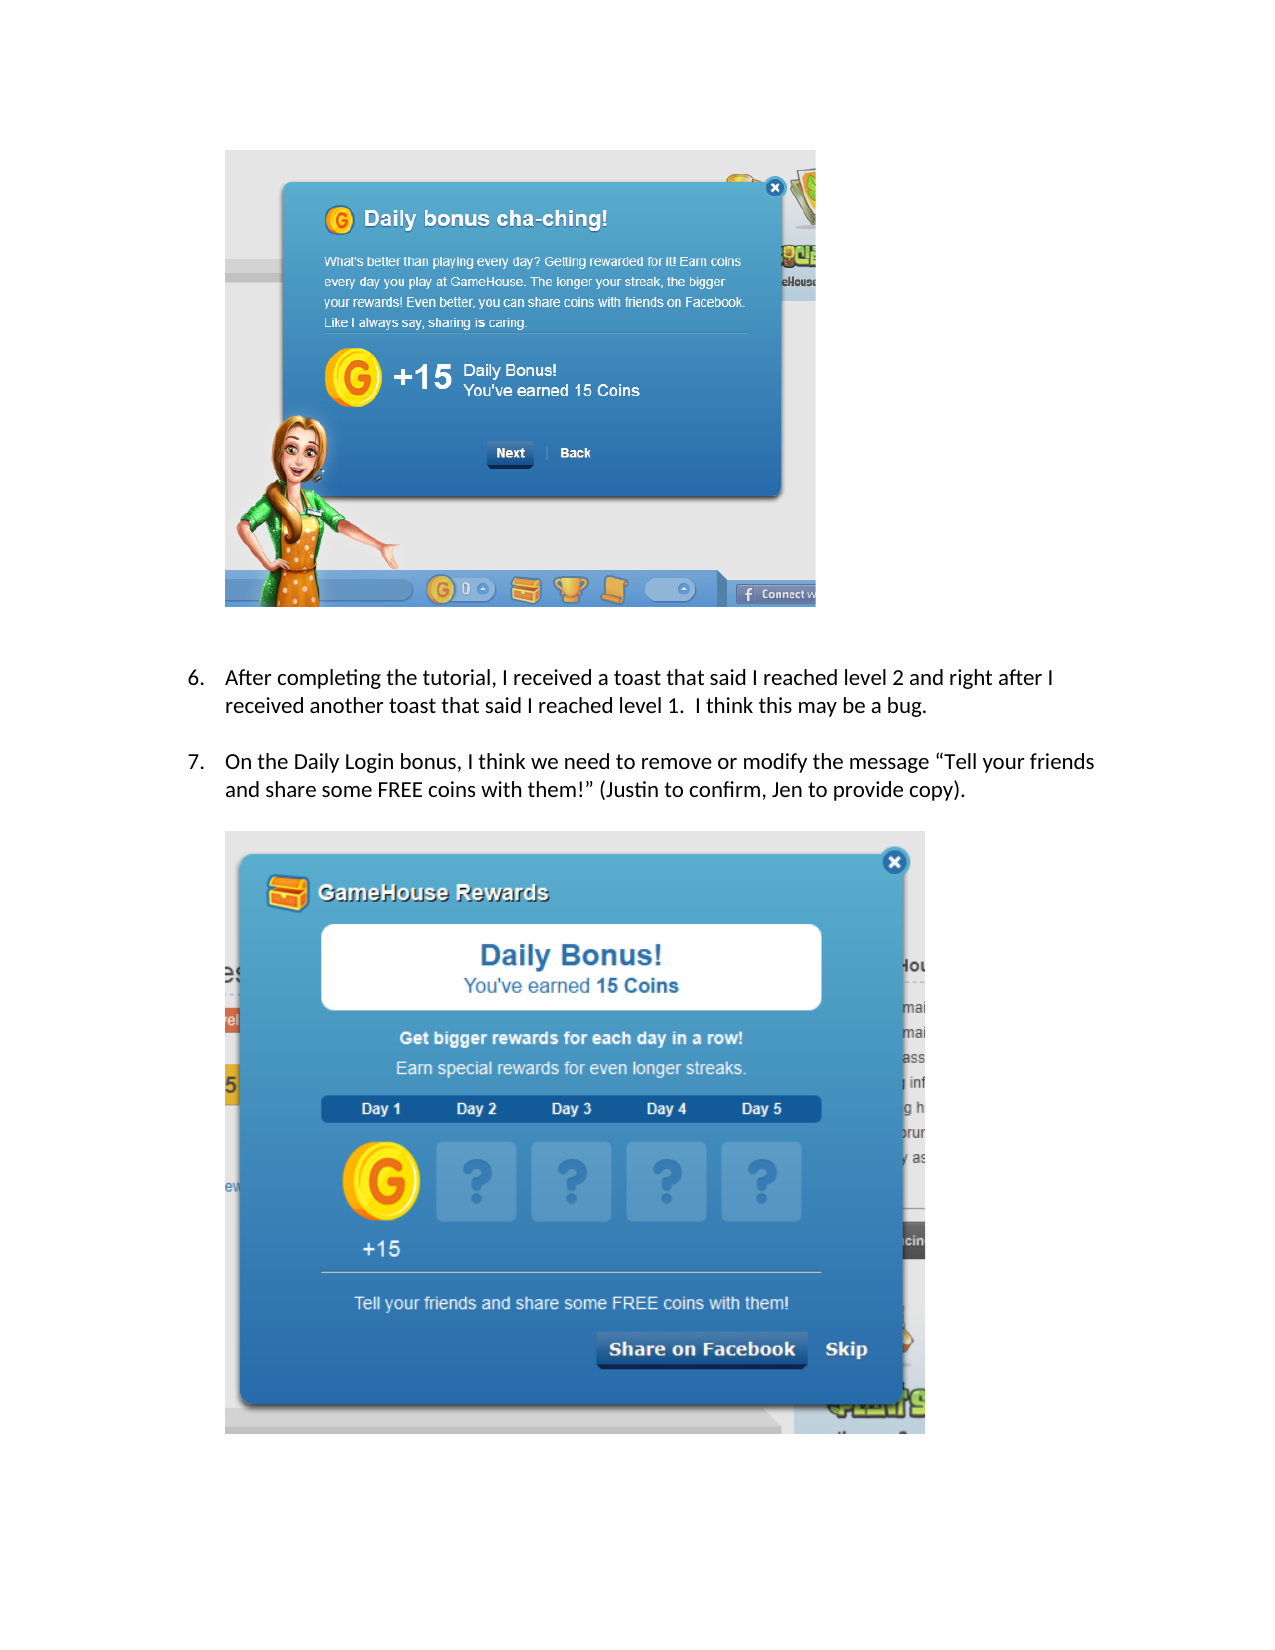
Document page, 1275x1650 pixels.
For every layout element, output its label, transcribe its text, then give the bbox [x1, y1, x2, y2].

list After completing the tutorial, I received a toast that said I reached level 2 and right after I received another toast that said I reached level 1. I think this may be a bug. [187, 663, 1125, 719]
picture [225, 150, 816, 607]
list On the Daily Login bonus, I think we need to remove or modify the message “Tell your friends and share some FREE coins with them!” (Justin to confirm, Jen to provide copy). [187, 747, 1125, 803]
picture [225, 831, 926, 1434]
